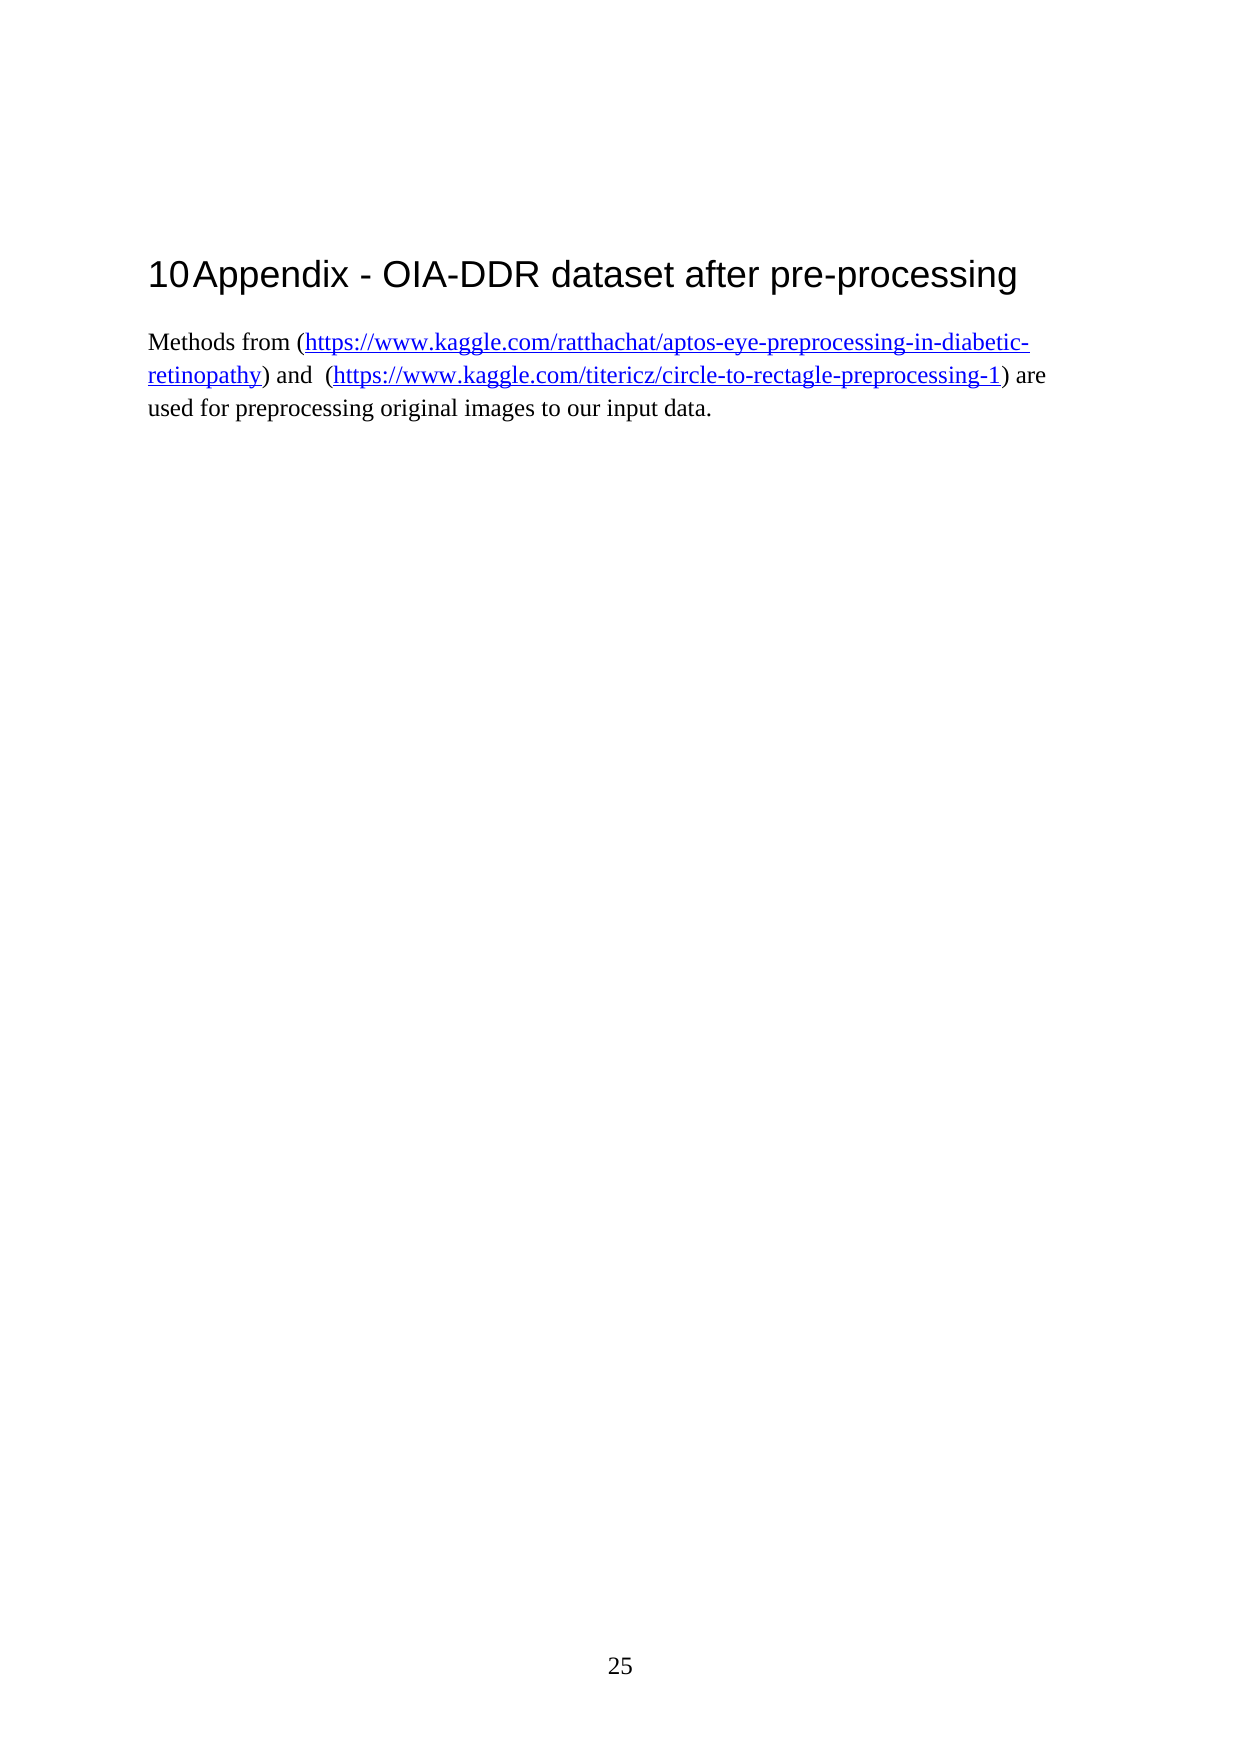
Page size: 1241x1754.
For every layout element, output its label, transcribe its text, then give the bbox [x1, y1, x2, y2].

text Methods from (https://www.kaggle.com/ratthachat/aptos-eye-preprocessing-in-diabetic-retinopathy) and (https://www.kaggle.com/titericz/circle-to-rectagle-preprocessing-1) are used for preprocessing original images to our input data. [148, 327, 1092, 422]
subtitle Appendix - OIA-DDR dataset after pre-processing [148, 252, 1092, 295]
